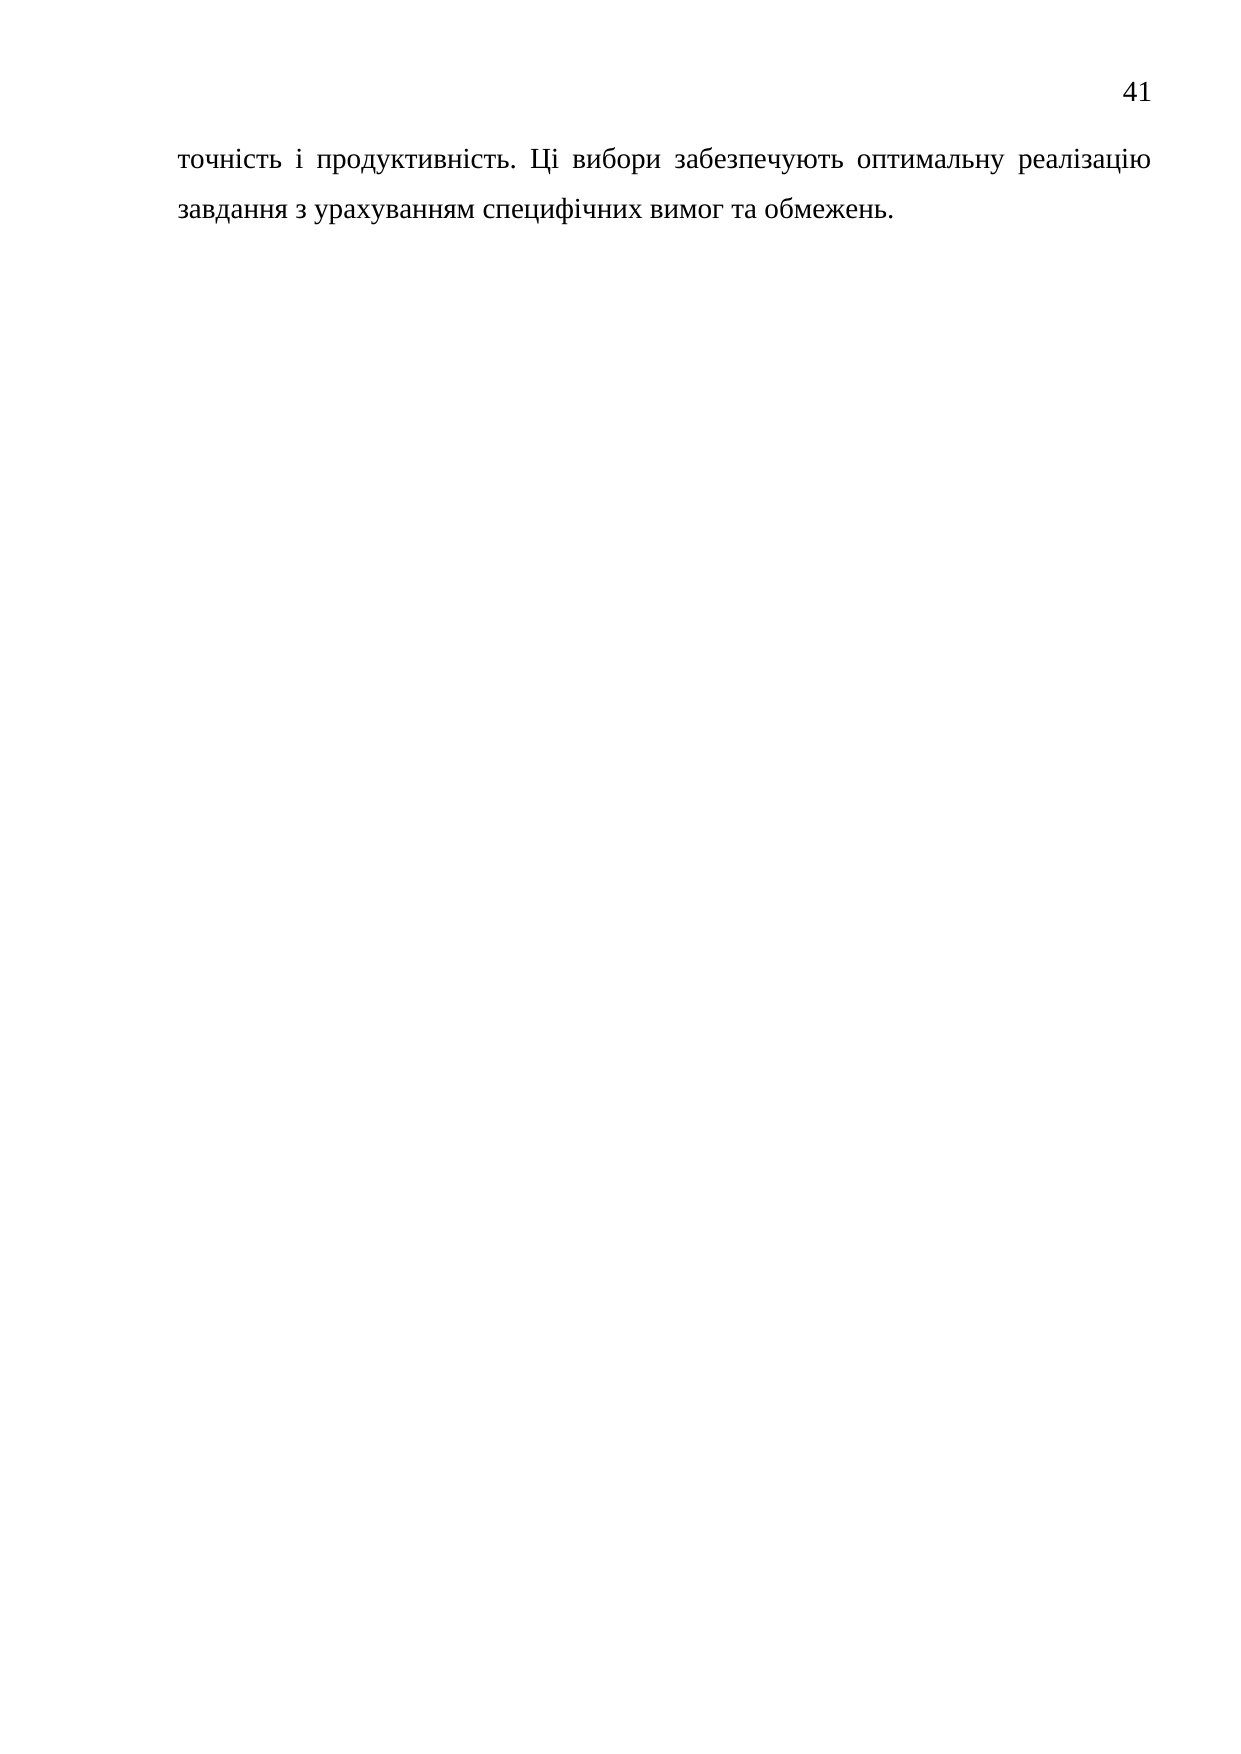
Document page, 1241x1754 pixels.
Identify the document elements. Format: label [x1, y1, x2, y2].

text [177, 141, 1152, 225]
